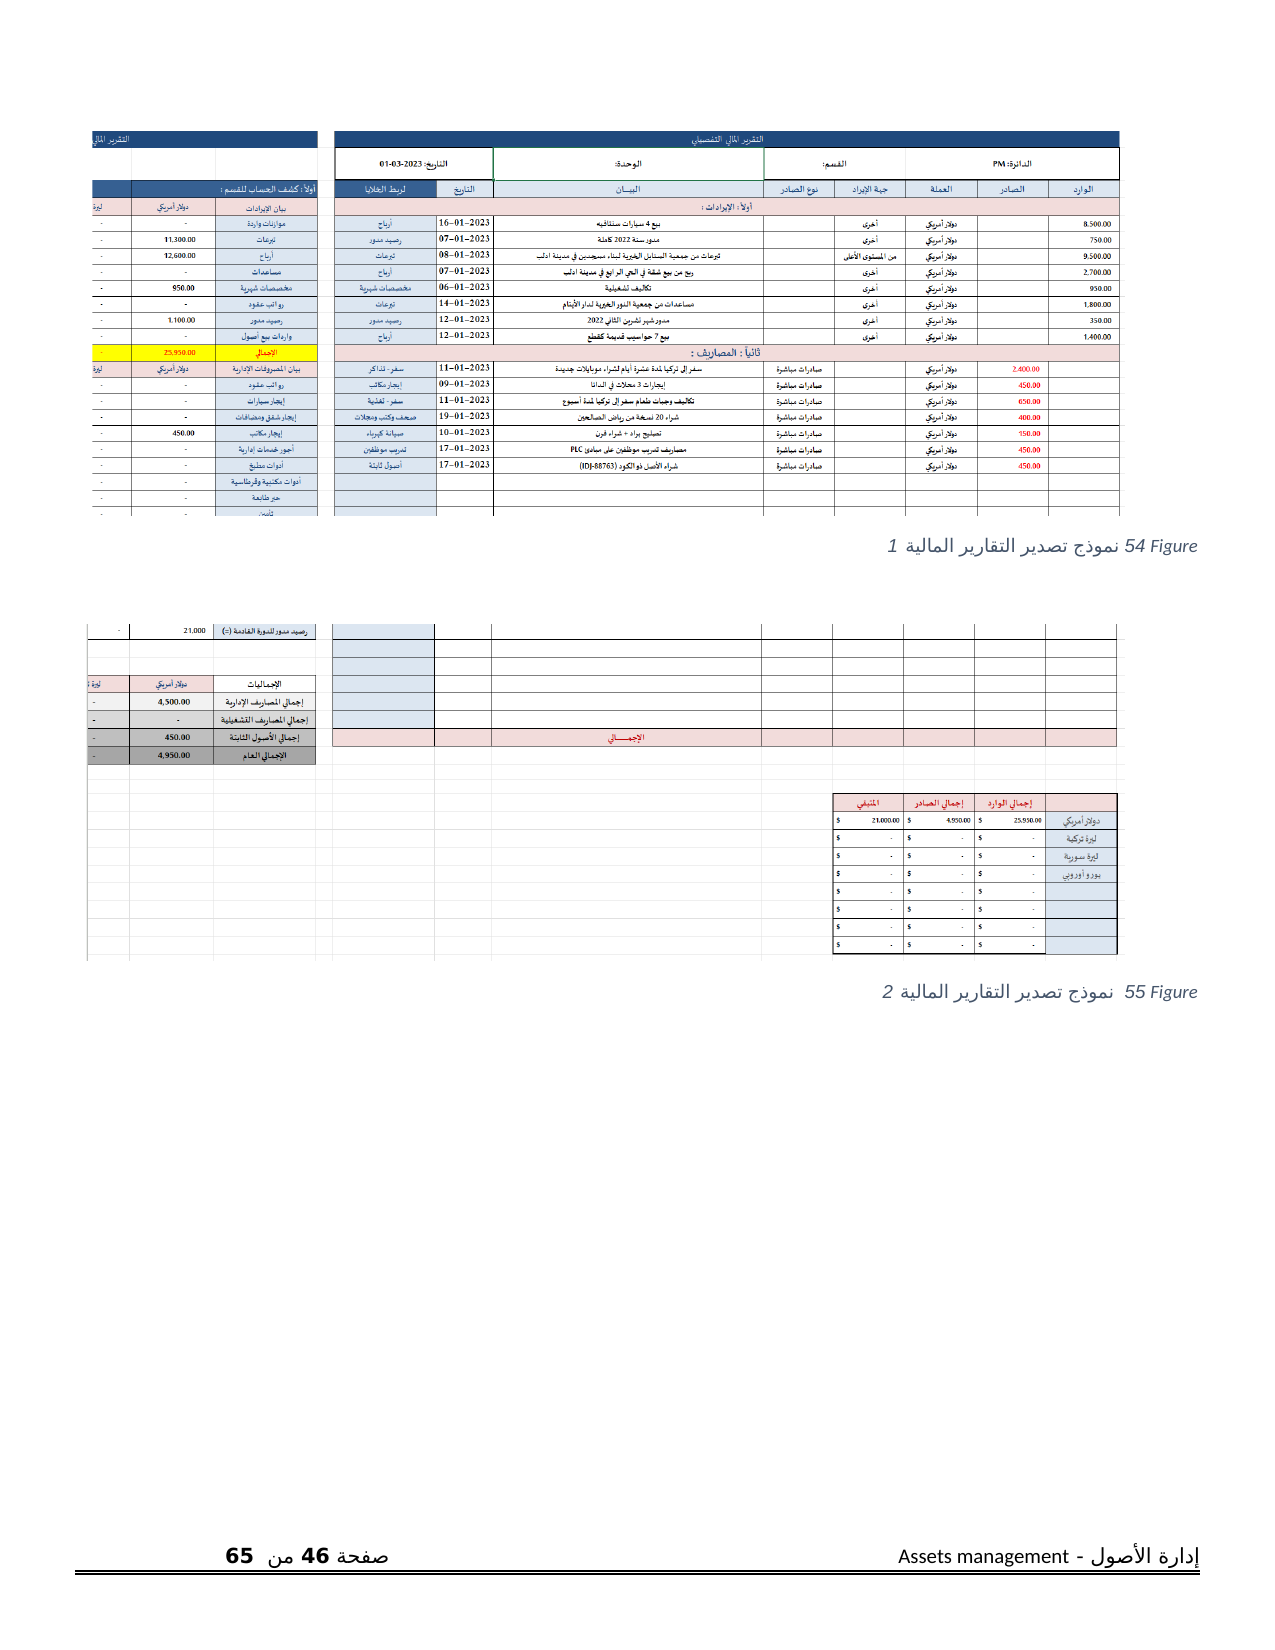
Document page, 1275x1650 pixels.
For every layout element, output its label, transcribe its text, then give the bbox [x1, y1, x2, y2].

text Figure 55 نموذج تصدير التقارير المالية 2 [75, 980, 1200, 1003]
picture [86, 624, 1125, 961]
picture [92, 131, 1125, 516]
